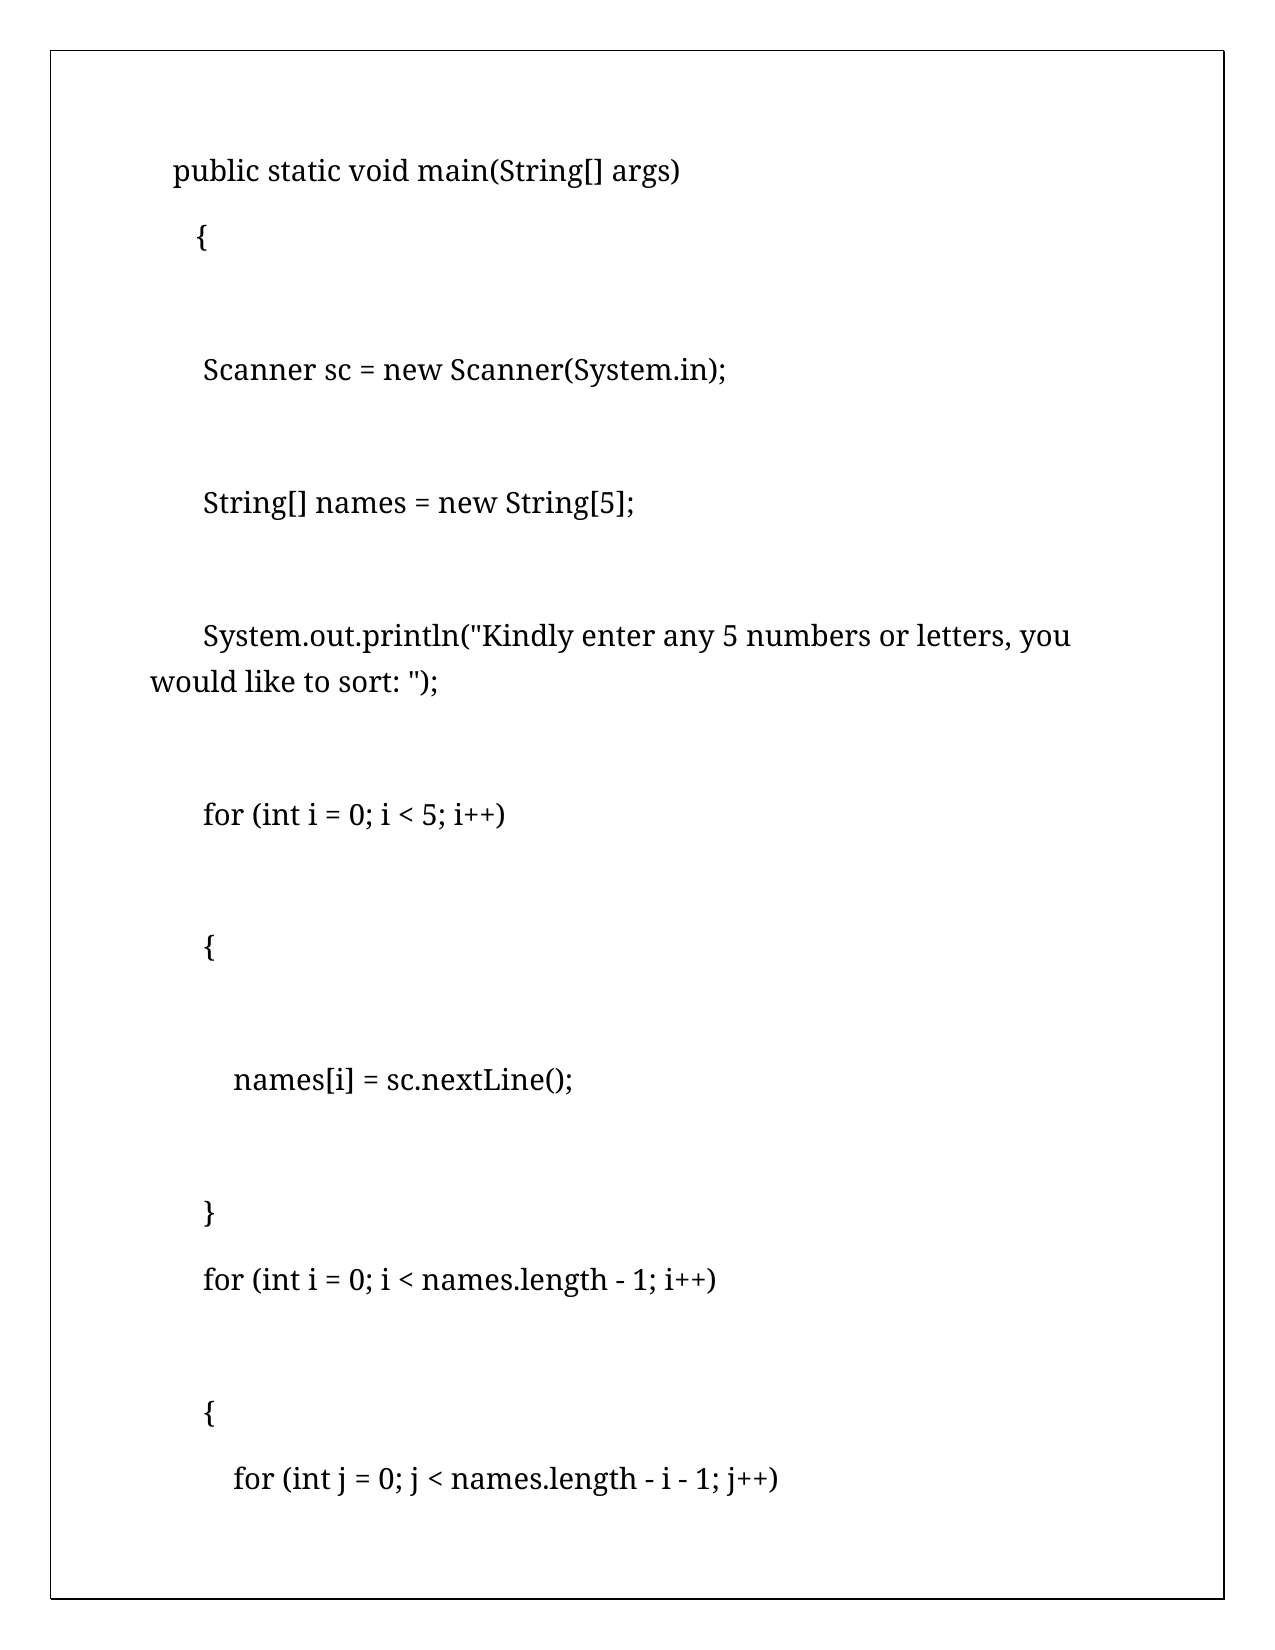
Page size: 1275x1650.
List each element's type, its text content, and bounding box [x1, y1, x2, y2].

text System.out.println("Kindly enter any 5 numbers or letters, you would like to sort: "); [150, 615, 1124, 701]
text { [150, 1392, 1124, 1432]
text public static void main(String[] args) [150, 150, 1124, 190]
text for (int i = 0; i < names.length - 1; i++) [150, 1259, 1124, 1299]
text } [150, 1192, 1124, 1232]
text for (int i = 0; i < 5; i++) [150, 794, 1124, 833]
text Scanner sc = new Scanner(System.in); [150, 349, 1124, 389]
text { [150, 216, 1124, 256]
text for (int j = 0; j < names.length - i - 1; j++) [150, 1458, 1124, 1498]
text names[i] = sc.nextLine(); [150, 1059, 1124, 1099]
text { [150, 927, 1124, 966]
text String[] names = new String[5]; [150, 482, 1124, 522]
